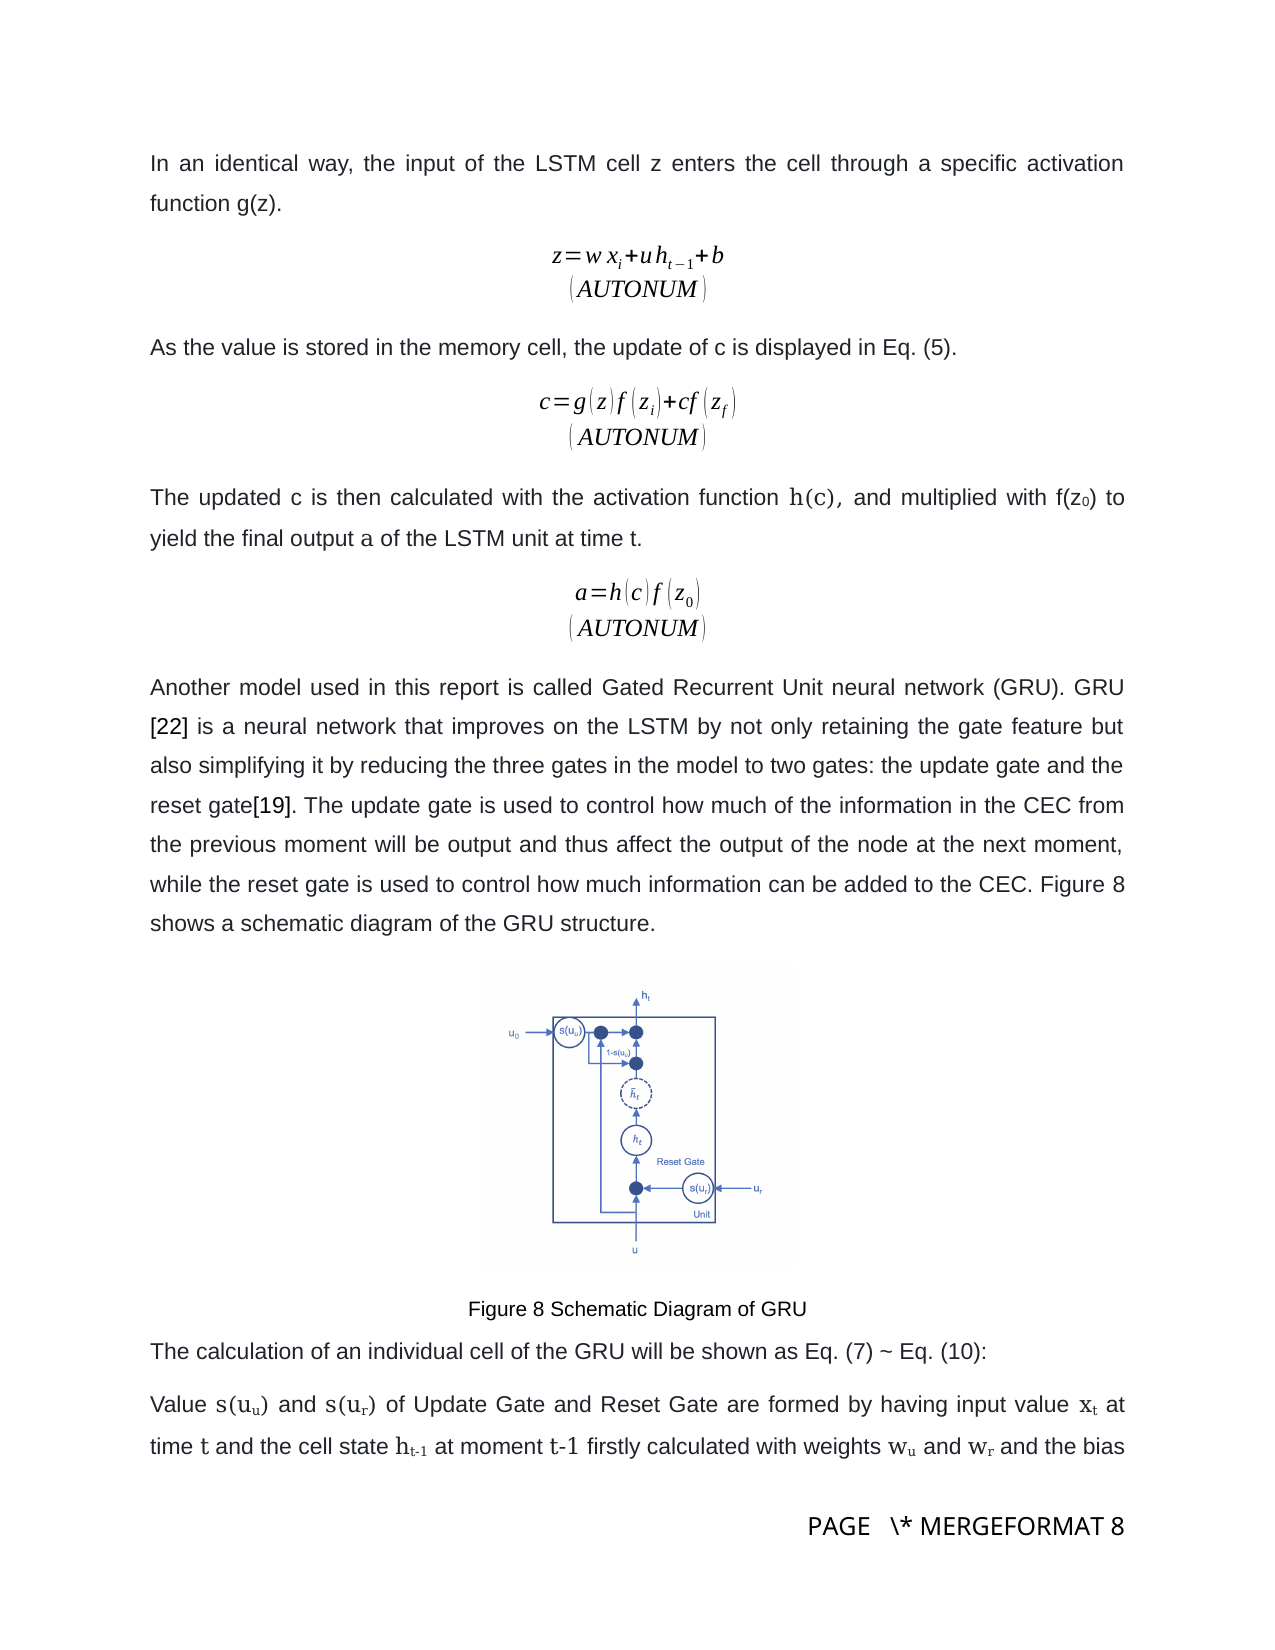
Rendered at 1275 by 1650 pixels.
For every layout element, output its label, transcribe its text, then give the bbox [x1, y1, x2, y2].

text Another model used in this report is called Gated Recurrent Unit neural network (GRU). GRU is a neural network that improves on the LSTM by not only retaining the gate feature but also simplifying it by reducing the three gates in the model to two gates: the update gate and the reset gate. The update gate is used to control how much of the information in the CEC from the previous moment will be output and thus affect the output of the node at the next moment, while the reset gate is used to control how much information can be added to the CEC. Figure 8 shows a schematic diagram of the GRU structure. [150, 673, 1125, 937]
text The updated c is then calculated with the activation function h(c), and multiplied with f(z0) to yield the final output a of the LSTM unit at time t. [150, 482, 1125, 551]
text Figure 8 Schematic Diagram of GRU [150, 1297, 1125, 1321]
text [150, 1390, 1125, 1459]
picture [480, 962, 796, 1268]
text In an identical way, the input of the LSTM cell z enters the cell through a specific activation function g(z). [150, 150, 1125, 216]
text As the value is stored in the memory cell, the update of c is displayed in Eq. (5). [150, 334, 1125, 361]
text The calculation of an individual cell of the GRU will be shown as Eq. (7) ~ Eq. (10): [150, 1338, 1125, 1364]
